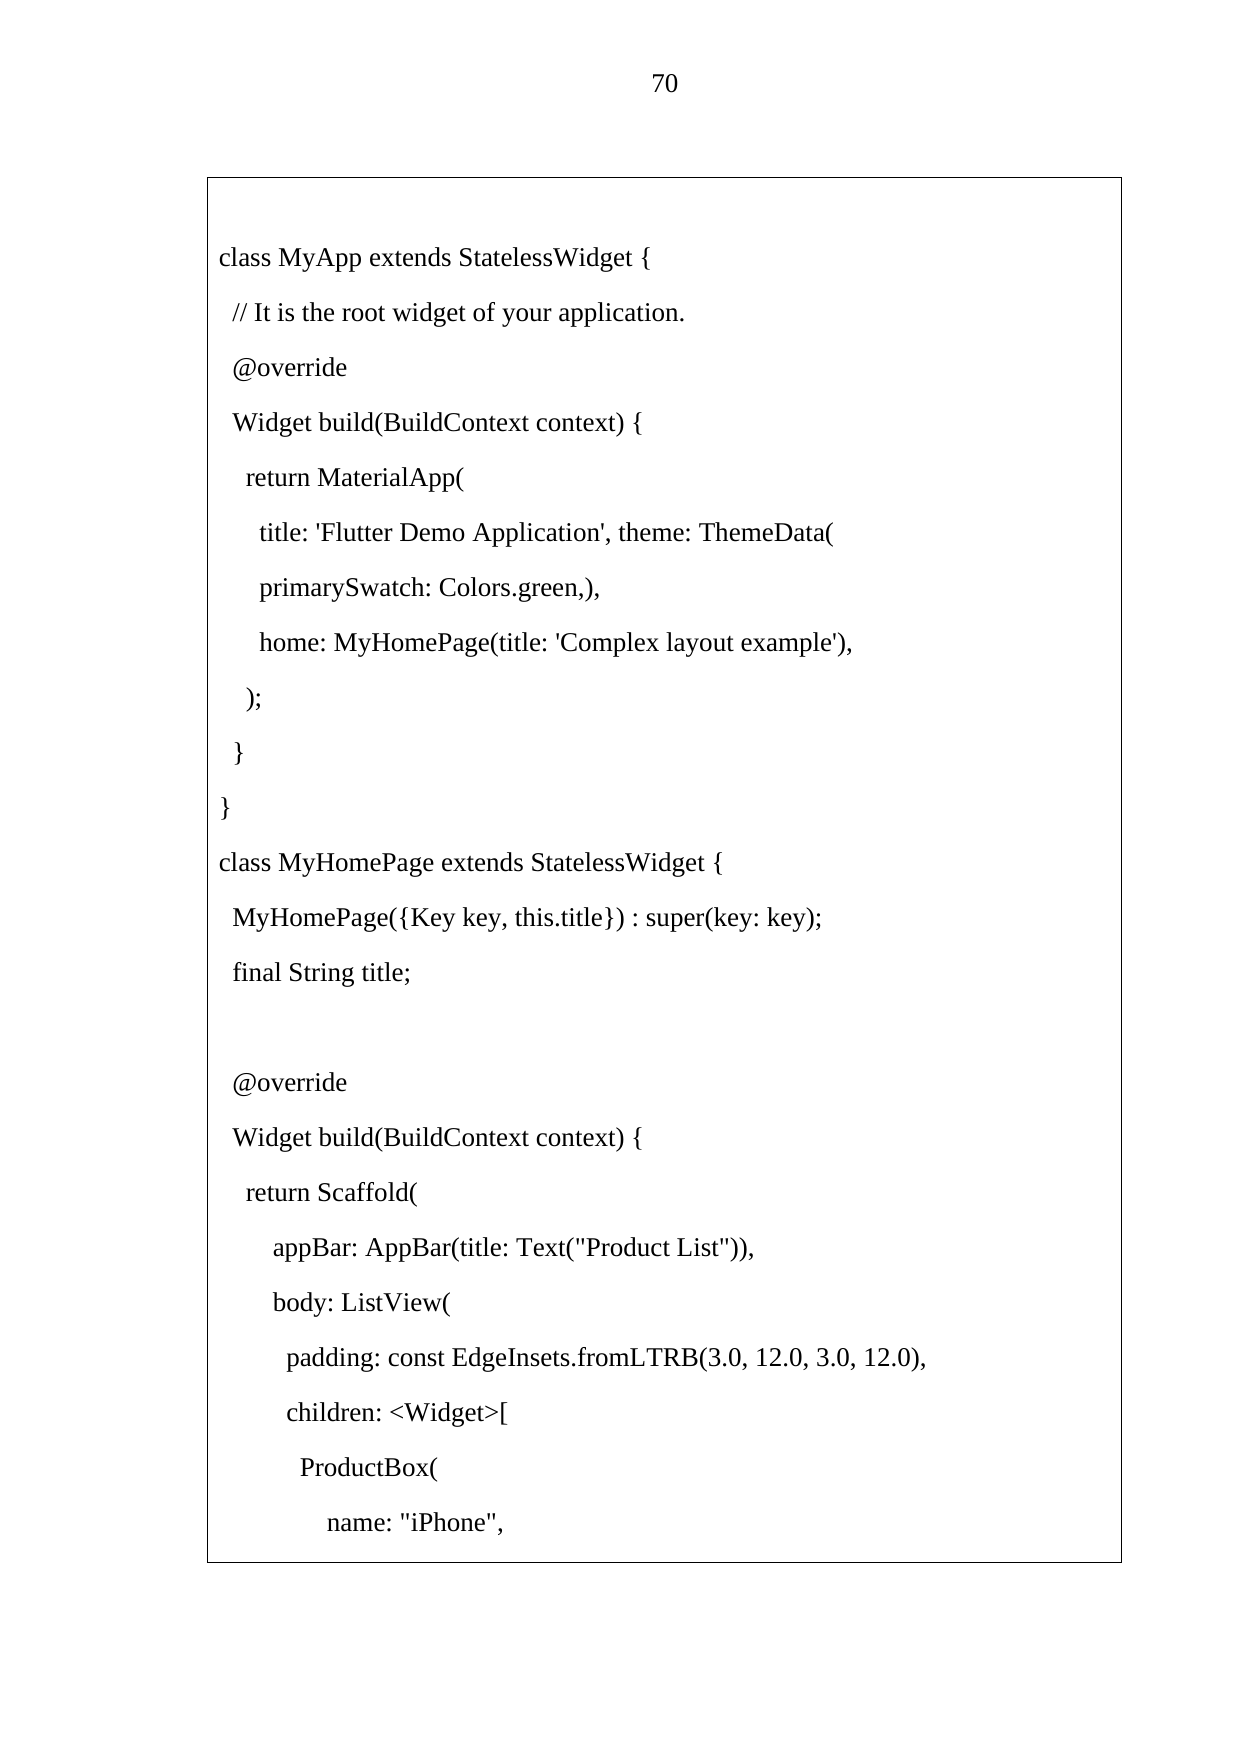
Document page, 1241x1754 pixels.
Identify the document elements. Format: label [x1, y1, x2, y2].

table_header [208, 178, 1121, 1562]
